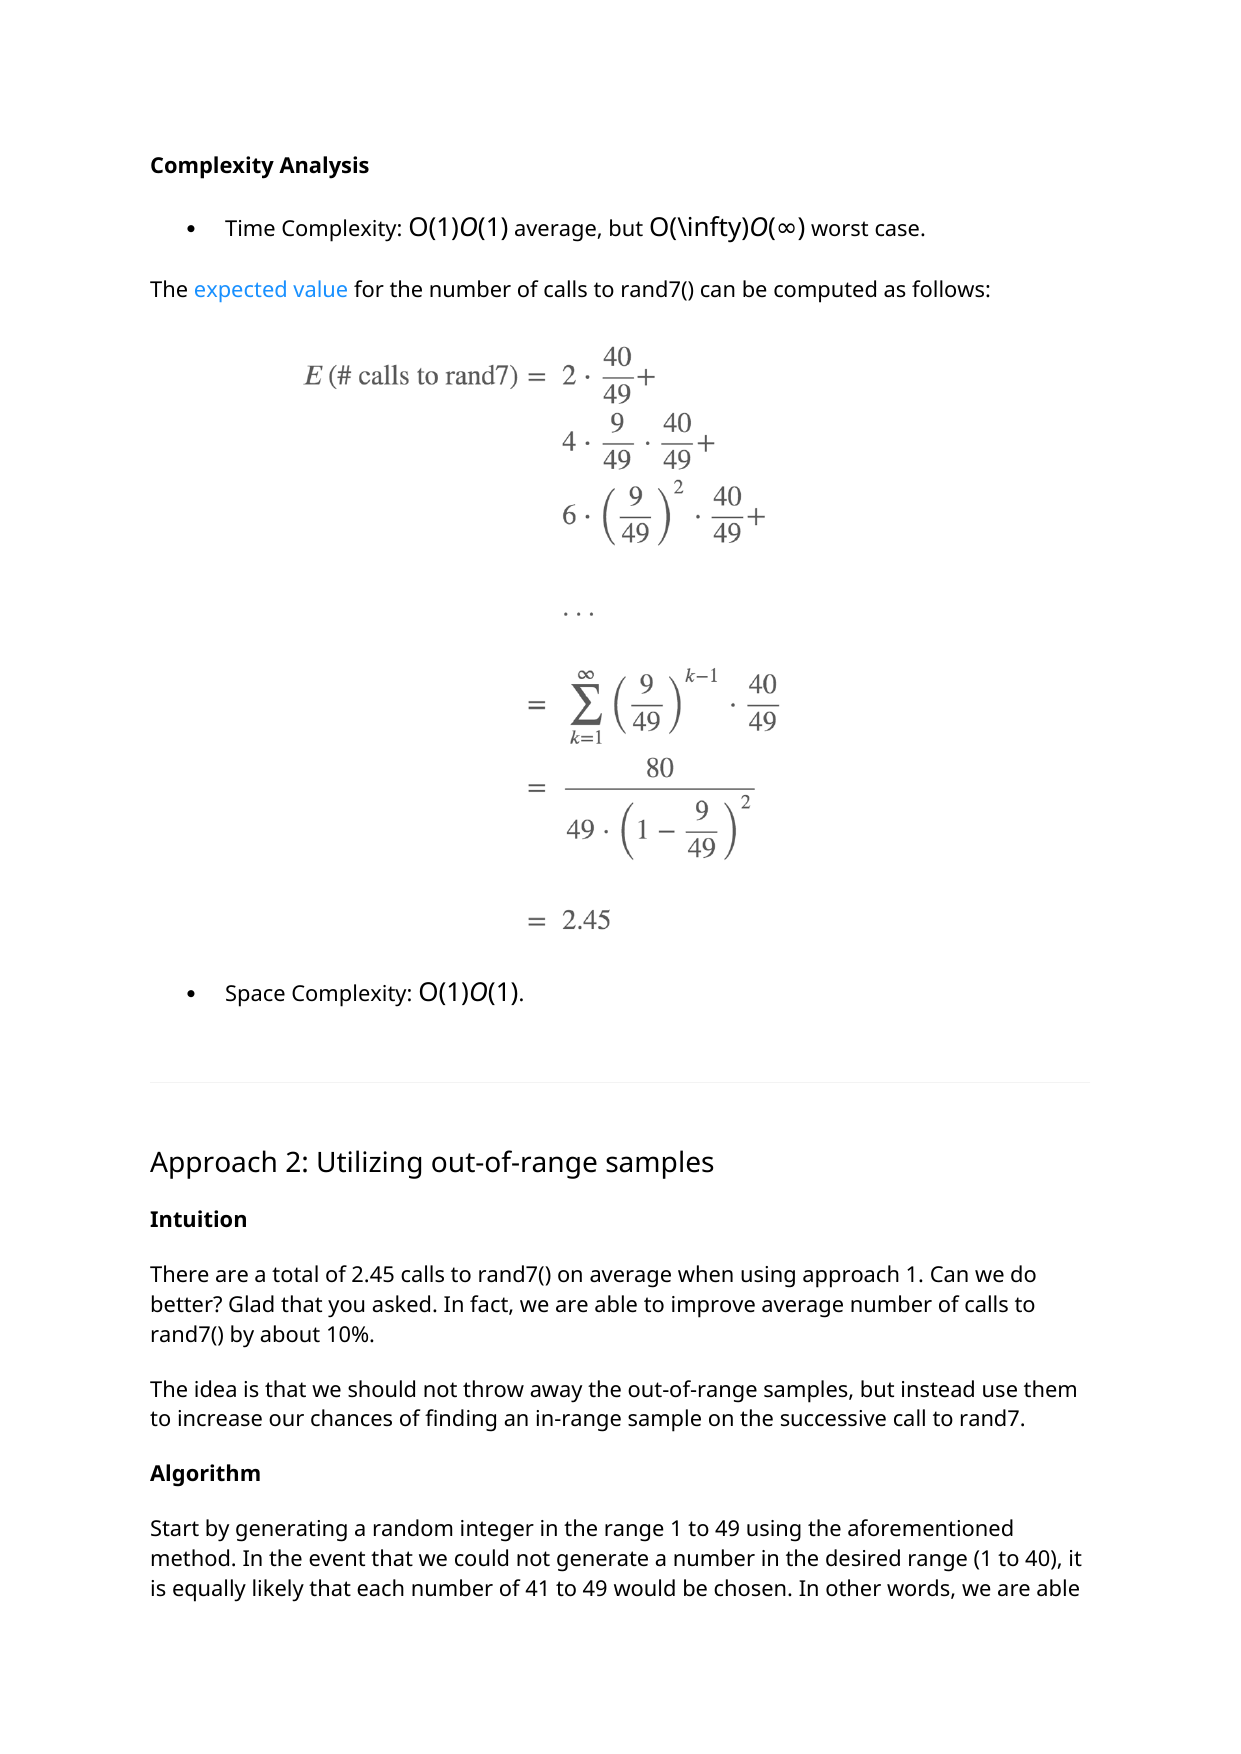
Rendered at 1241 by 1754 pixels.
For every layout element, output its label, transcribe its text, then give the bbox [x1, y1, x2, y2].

text There are a total of 2.45 calls to rand7() on average when using approach 1. Can we do better? Glad that you asked. In fact, we are able to improve average number of calls to rand7() by about 10%. [150, 1259, 1090, 1348]
text The expected value for the number of calls to rand7() can be computed as follows: [150, 274, 1090, 303]
subtitle Approach 2: Utilizing out-of-range samples [150, 1143, 1090, 1181]
text Complexity Analysis [150, 150, 1090, 180]
list Space Complexity: O(1)O(1). [187, 973, 1090, 1009]
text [150, 1513, 1090, 1602]
text Intuition [150, 1204, 1090, 1234]
picture [150, 328, 1091, 945]
text Algorithm [150, 1458, 1090, 1488]
list Time Complexity: O(1)O(1) average, but O(\infty)O(∞) worst case. [187, 209, 1090, 244]
text The idea is that we should not throw away the out-of-range samples, but instead use them to increase our chances of finding an in-range sample on the successive call to rand7. [150, 1373, 1090, 1433]
